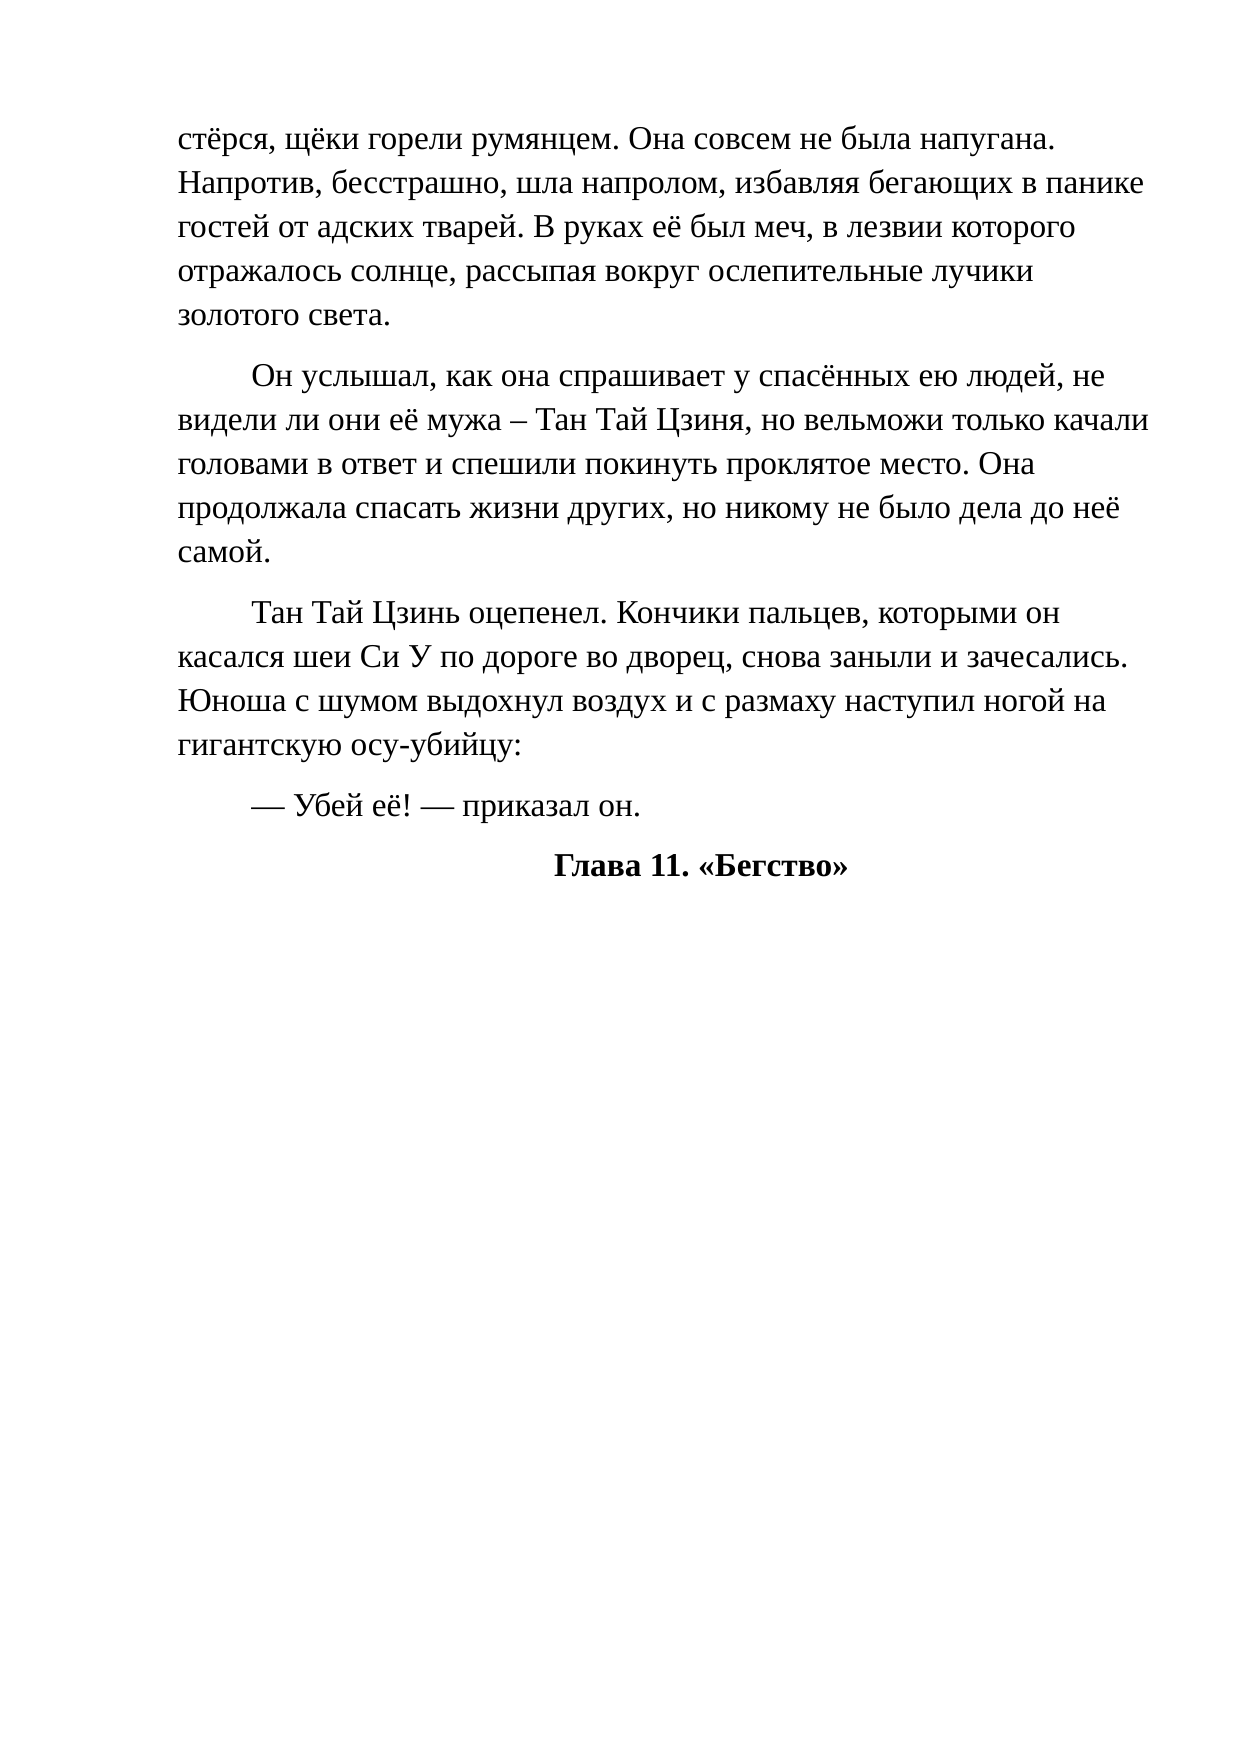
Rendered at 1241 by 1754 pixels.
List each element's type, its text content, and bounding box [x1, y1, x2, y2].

text — Убей её! — приказал он. [177, 785, 1152, 823]
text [177, 118, 1152, 333]
text Он услышал, как она спрашивает у спасённых ею людей, не видели ли они её мужа – Тан Тай Цзиня, но вельможи только качали головами в ответ и спешили покинуть проклятое место. Она продолжала спасать жизни других, но никому не было дела до неё самой. [177, 355, 1152, 570]
text Тан Тай Цзинь оцепенел. Кончики пальцев, которыми он касался шеи Си У по дороге во дворец, снова заныли и зачесались. Юноша с шумом выдохнул воздух и с размаху наступил ногой на гигантскую осу-убийцу: [177, 592, 1152, 763]
subtitle Глава 11. «Бегство» [177, 846, 1152, 884]
